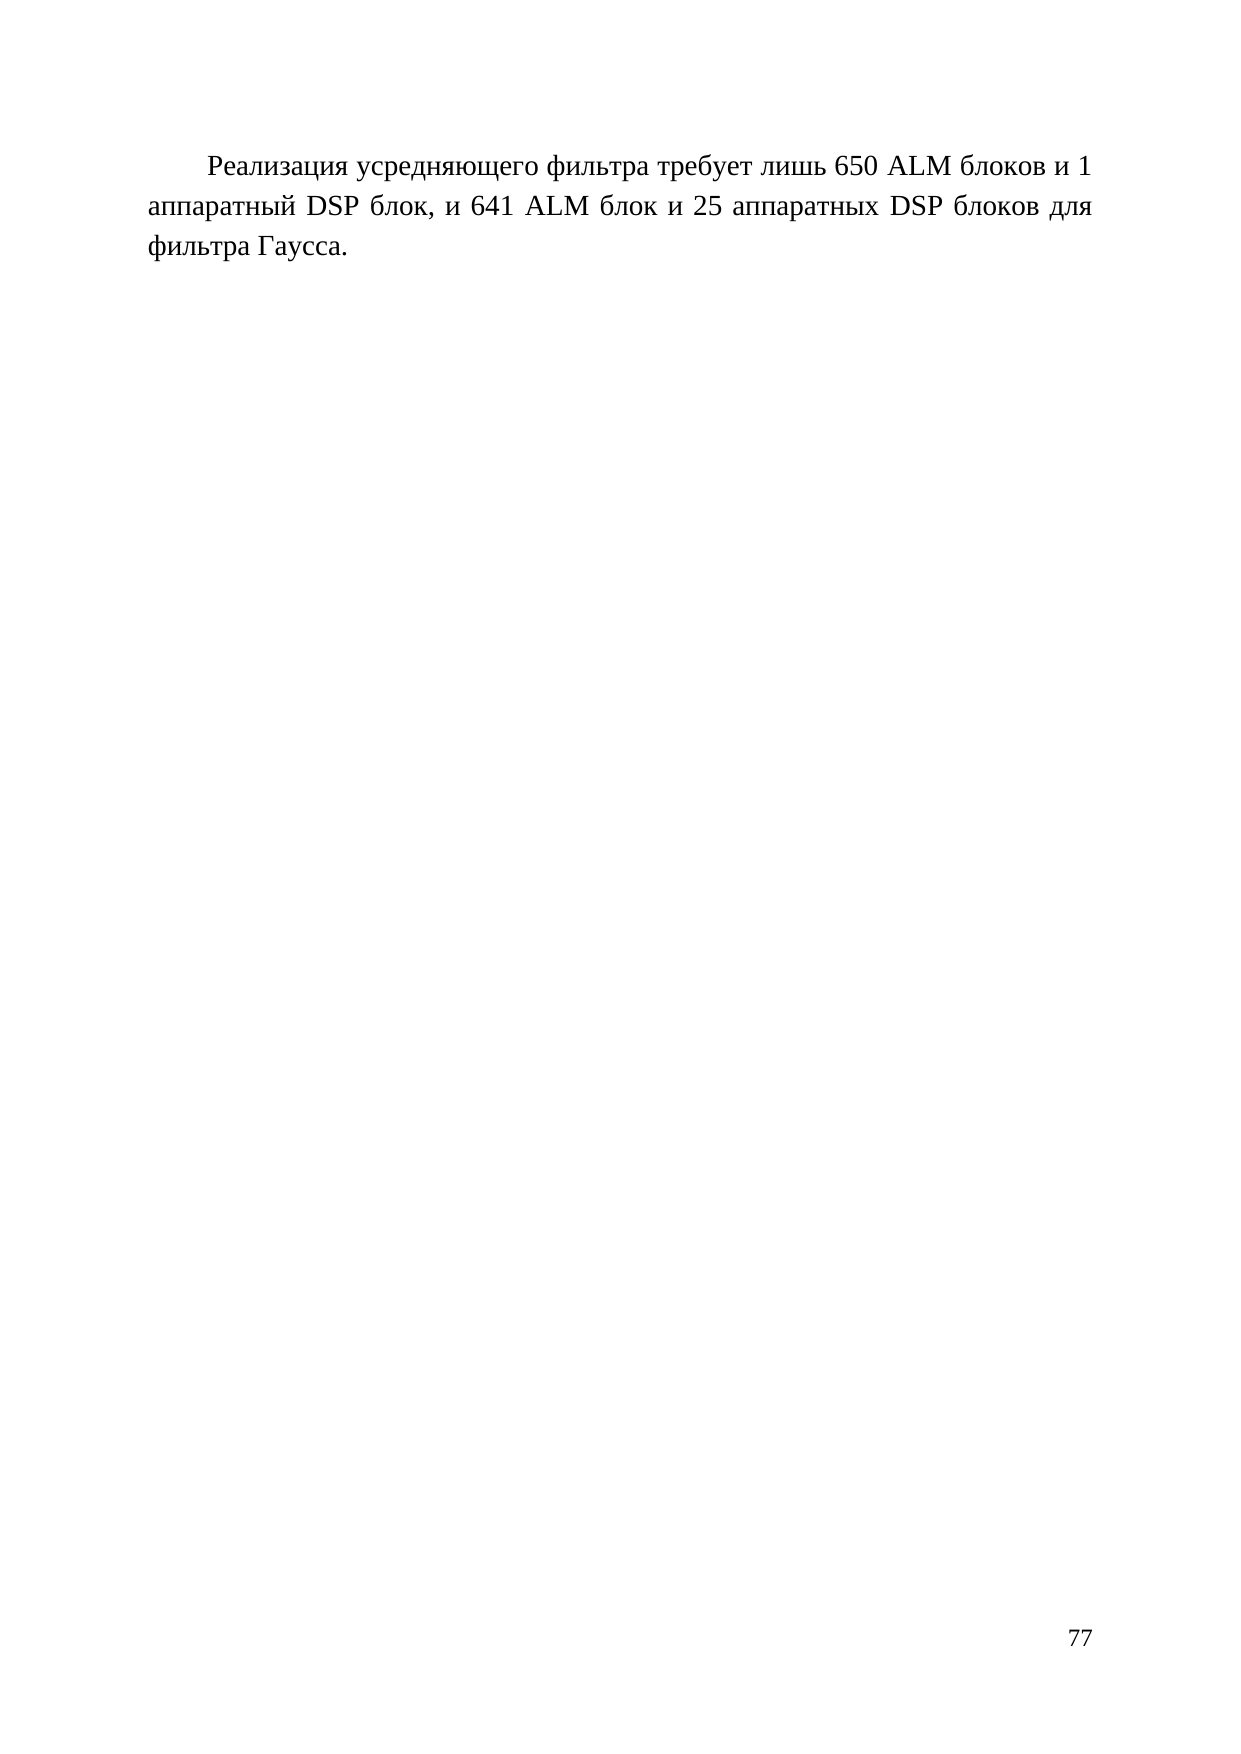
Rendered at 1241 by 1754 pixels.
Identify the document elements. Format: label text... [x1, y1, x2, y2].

text Реализация усредняющего фильтра требует лишь 650 ALM блоков и 1 аппаратный DSP блок, и 641 ALM блок и 25 аппаратных DSP блоков для фильтра Гаусса. [148, 148, 1092, 262]
